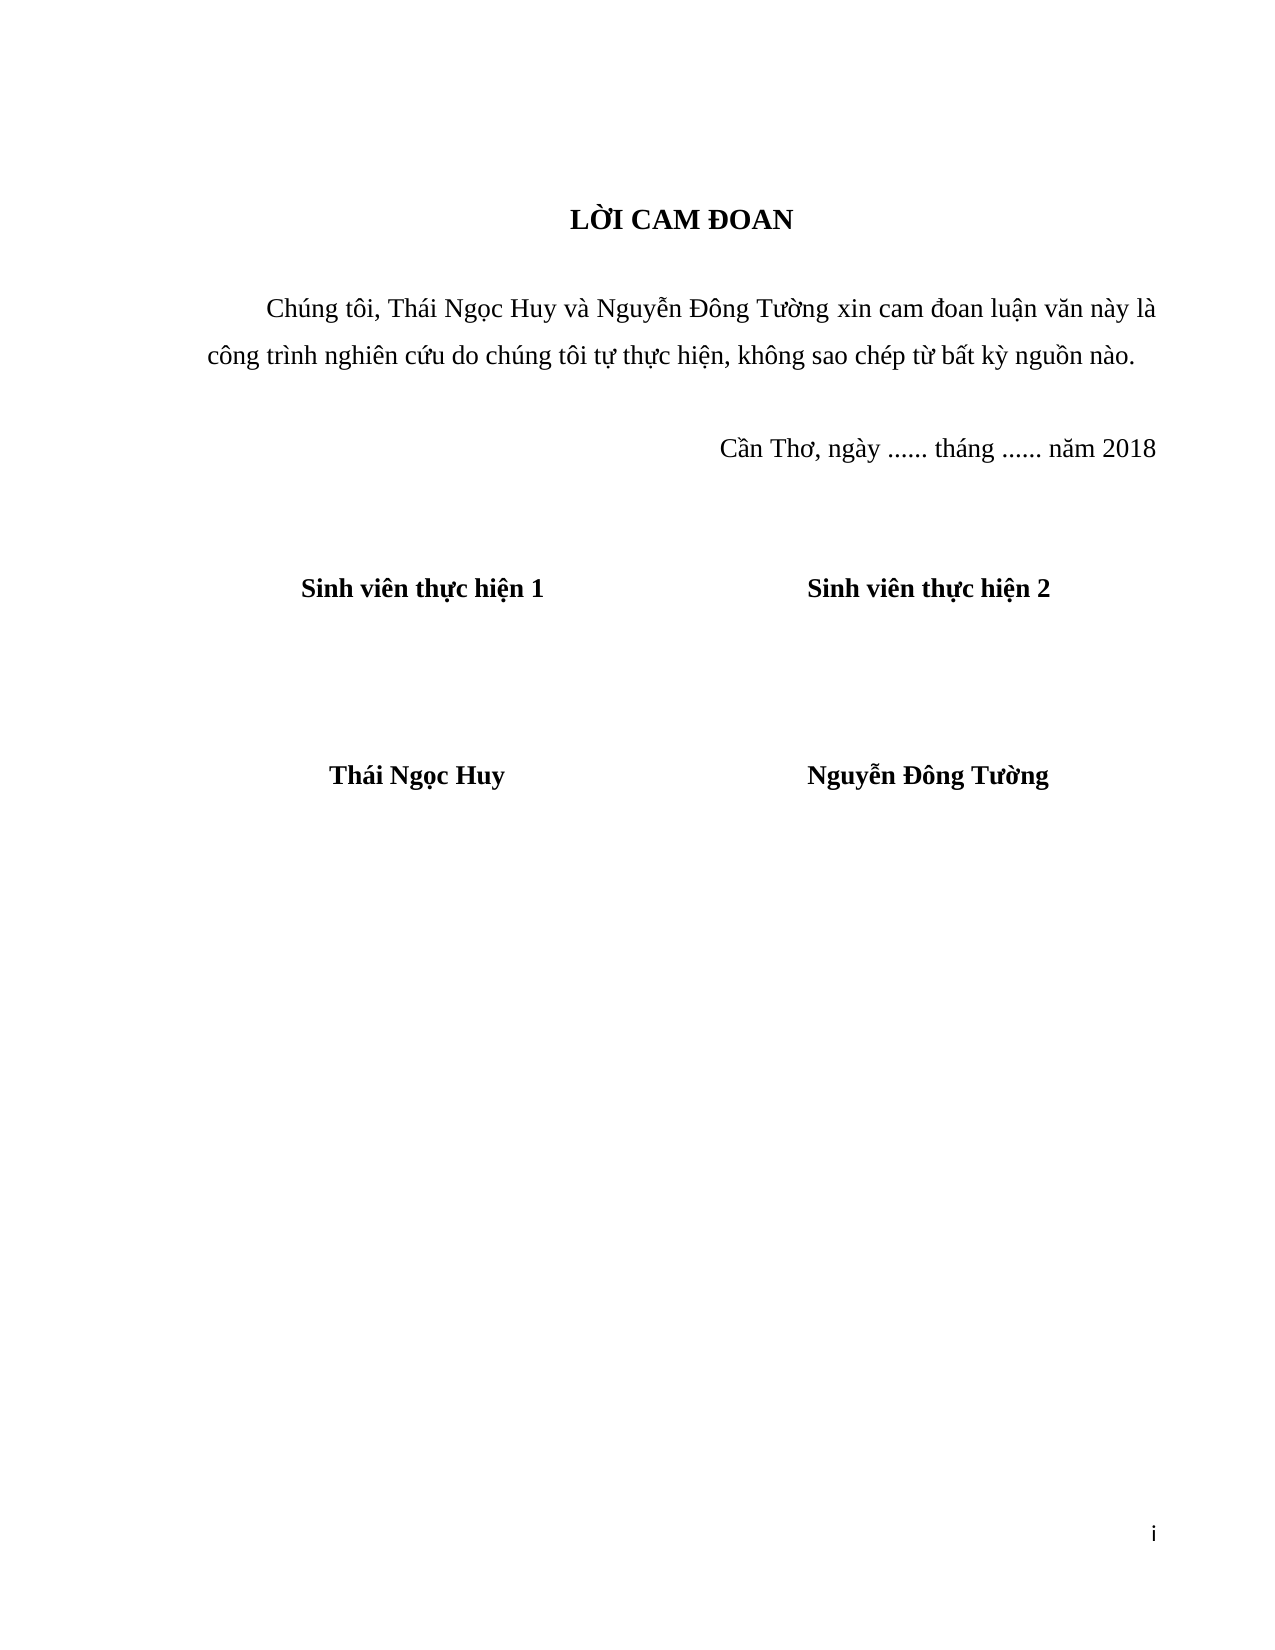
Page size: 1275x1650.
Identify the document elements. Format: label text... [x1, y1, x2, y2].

subtitle LỜI CAM ĐOAN [207, 202, 1156, 236]
text Sinh viên thực hiện 1 Sinh viên thực hiện 2 [207, 572, 1156, 604]
text Thái Ngọc Huy Nguyễn Đông Tường [207, 759, 1156, 790]
text Cần Thơ, ngày ...... tháng ...... năm 2018 [207, 432, 1156, 464]
text Chúng tôi, Thái Ngọc Huy và Nguyễn Đông Tường xin cam đoan luận văn này là công trình nghiên cứu do chúng tôi tự thực hiện, không sao chép từ bất kỳ nguồn nào. [207, 292, 1156, 370]
